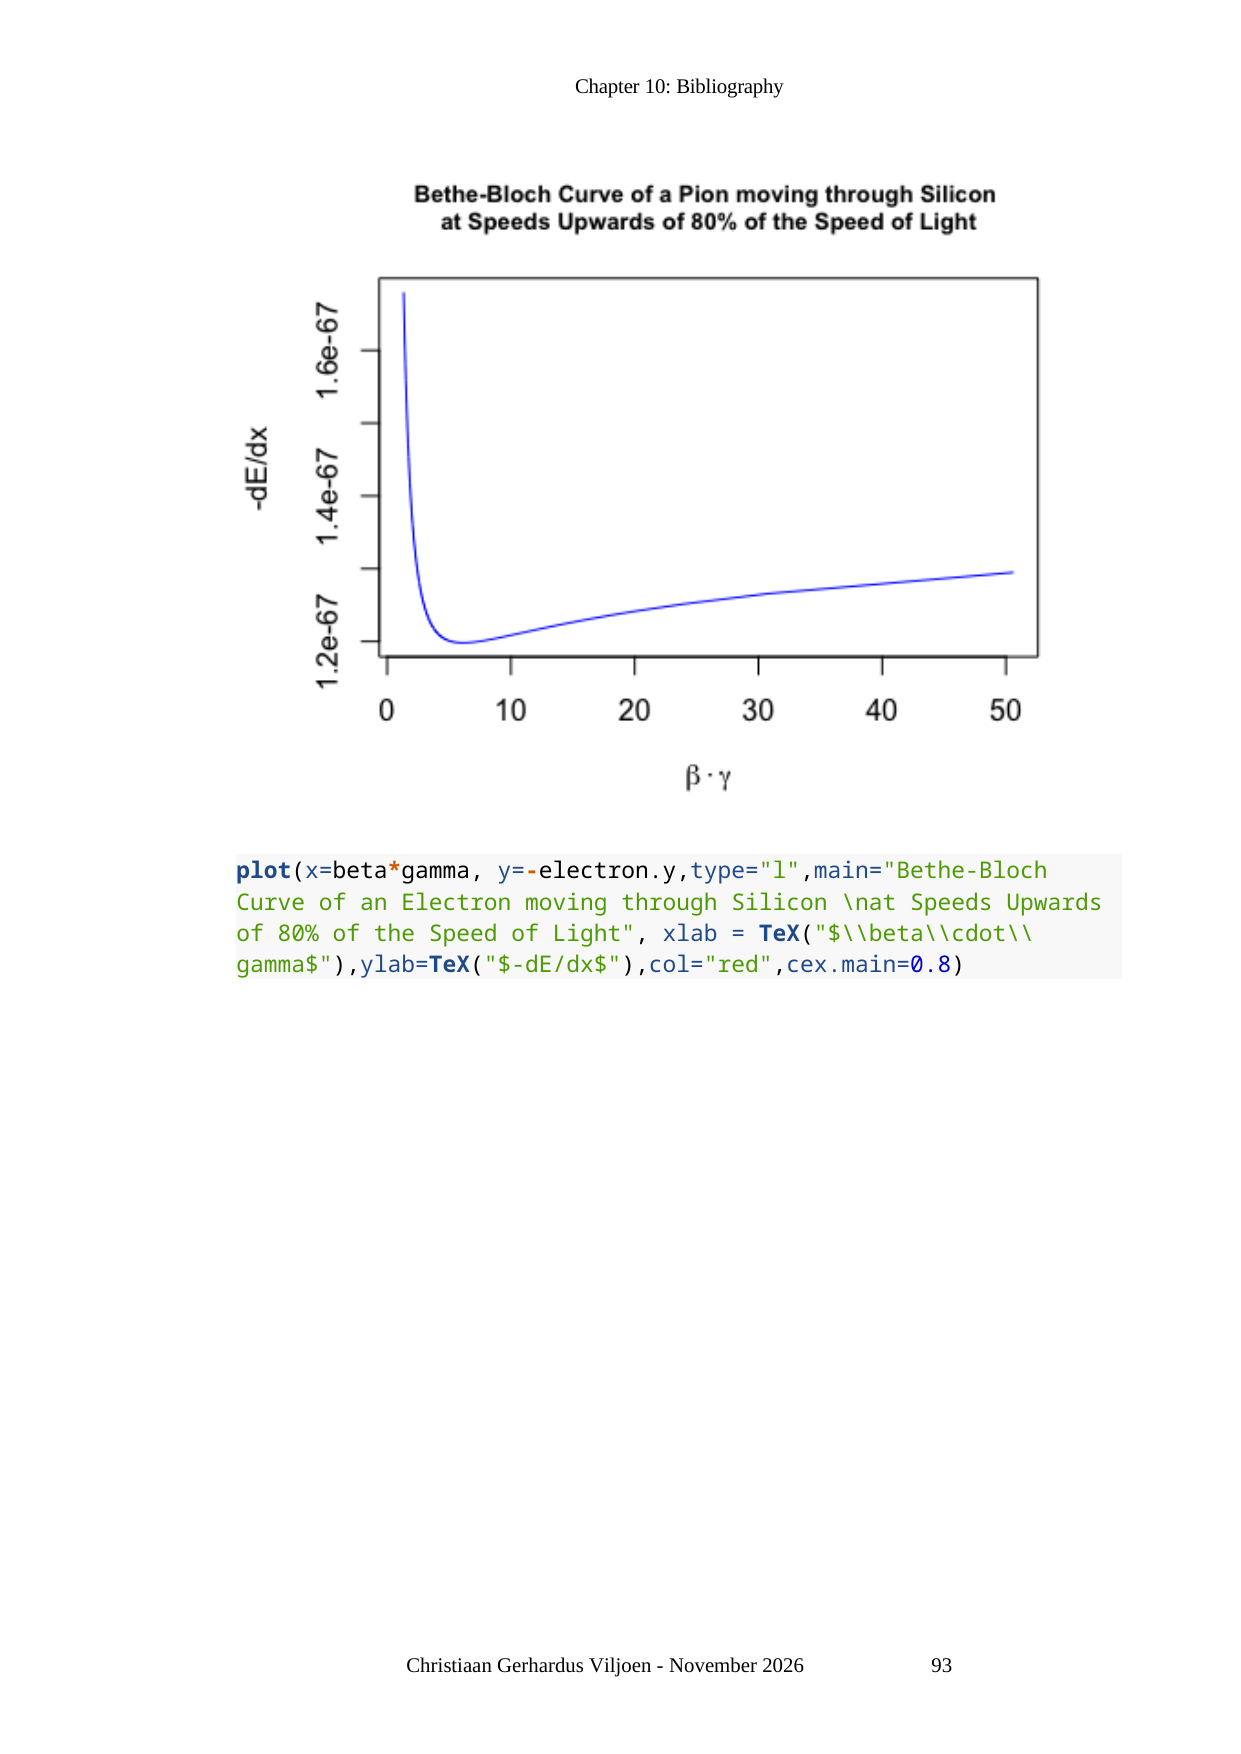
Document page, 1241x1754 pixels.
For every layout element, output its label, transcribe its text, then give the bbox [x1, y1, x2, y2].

text plot(x=beta*gamma, y=-electron.y,type="l",main="Bethe-Bloch Curve of an Electron moving through Silicon \nat Speeds Upwards of 80% of the Speed of Light", xlab = TeX("$\\beta\\cdot\\gamma$"),ylab=TeX("$-dE/dx$"),col="red",cex.main=0.8) [965, 854, 1122, 979]
picture [236, 135, 1112, 836]
